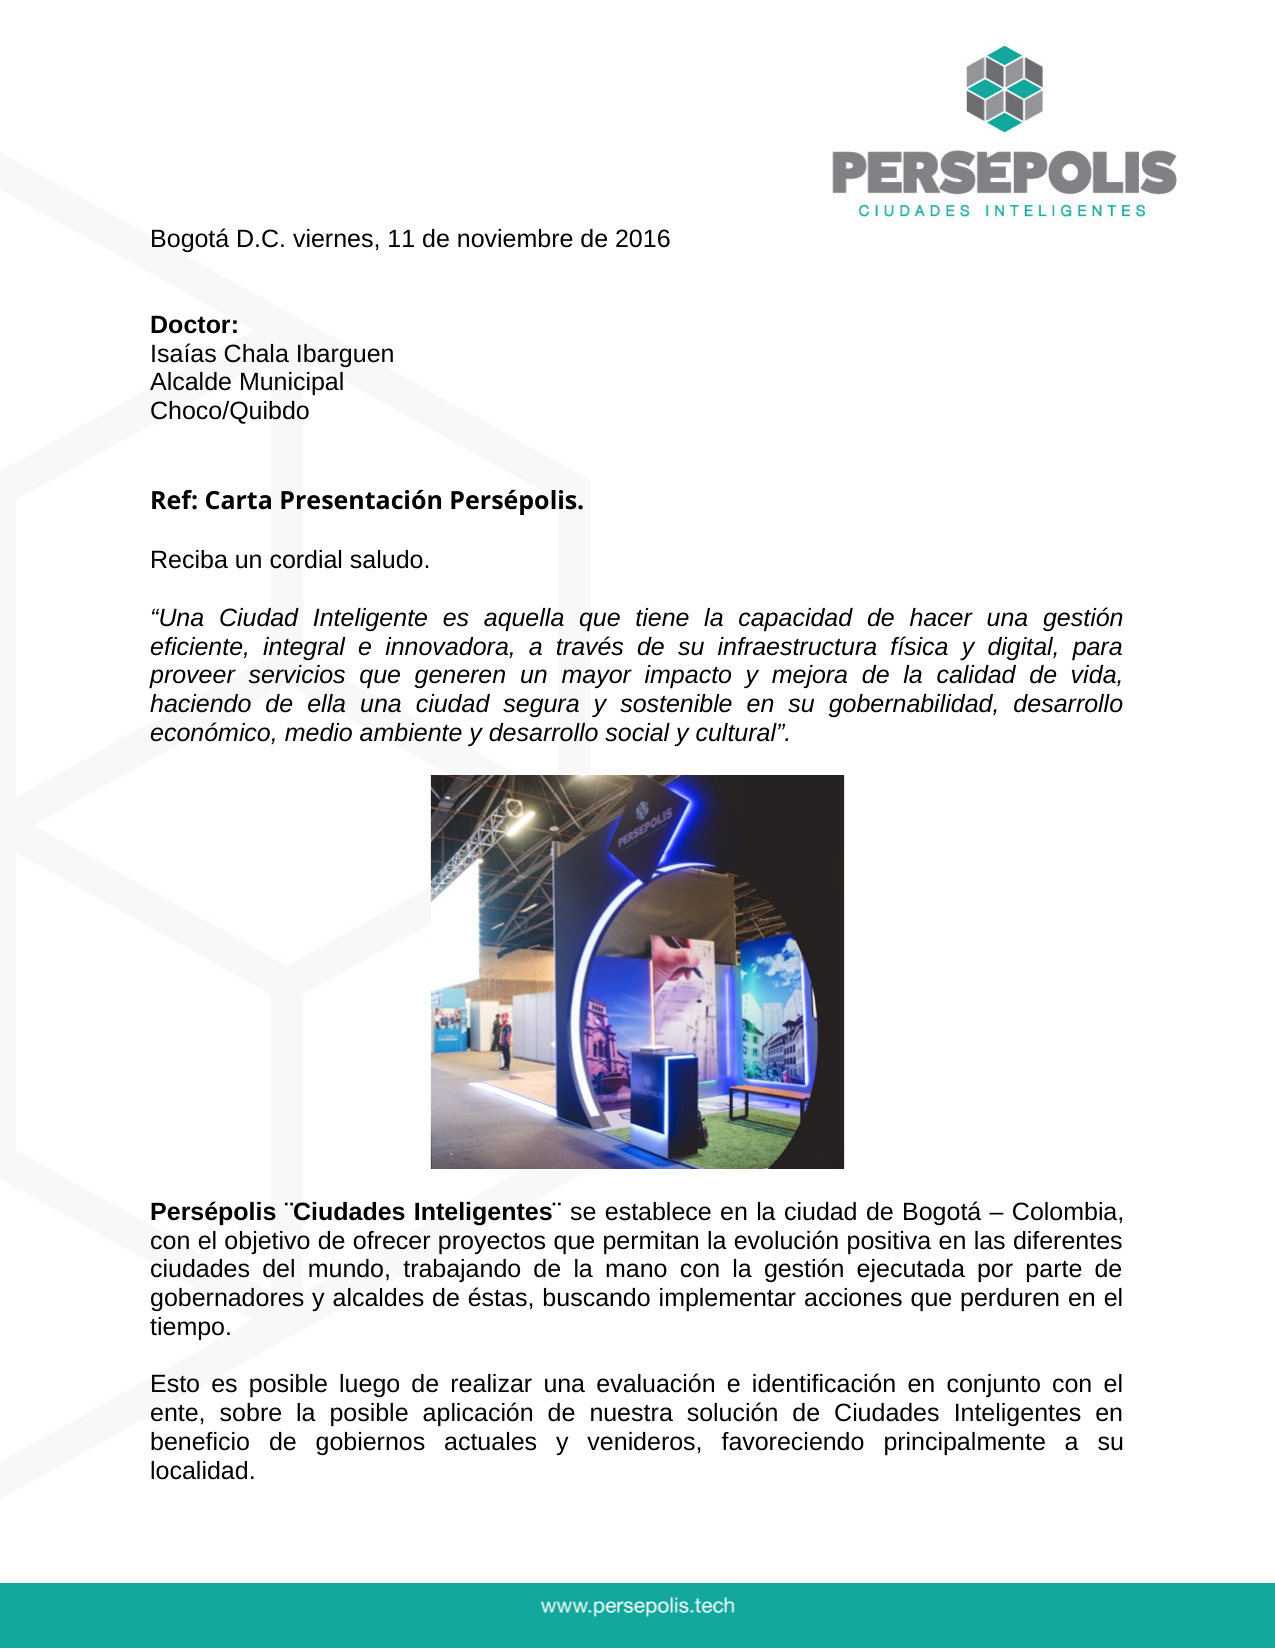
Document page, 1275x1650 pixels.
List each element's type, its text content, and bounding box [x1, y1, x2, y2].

text Alcalde Municipal [150, 367, 1125, 396]
text Choco/Quibdo [150, 396, 1125, 425]
text Ref: Carta Presentación Persépolis. [150, 482, 1125, 516]
picture [0, 0, 1275, 1648]
text Doctor: [150, 310, 1125, 339]
text Esto es posible luego de realizar una evaluación e identificación en conjunto con el ente, sobre la posible aplicación de nuestra solución de Ciudades Inteligentes en beneficio de gobiernos actuales y venideros, favoreciendo principalmente a su localidad. [150, 1369, 1125, 1484]
text Persépolis ¨Ciudades Inteligentes¨ se establece en la ciudad de Bogotá – Colombia, con el objetivo de ofrecer proyectos que permitan la evolución positiva en las diferentes ciudades del mundo, trabajando de la mano con la gestión ejecutada por parte de gobernadores y alcaldes de éstas, buscando implementar acciones que perduren en el tiempo. [150, 1197, 1125, 1341]
text Reciba un cordial saludo. [150, 545, 1125, 574]
text “Una Ciudad Inteligente es aquella que tiene la capacidad de hacer una gestión eficiente, integral e innovadora, a través de su infraestructura física y digital, para proveer servicios que generen un mayor impacto y mejora de la calidad de vida, haciendo de ella una ciudad segura y sostenible en su gobernabilidad, desarrollo económico, medio ambiente y desarrollo social y cultural”. [150, 603, 1125, 746]
text Isaías Chala Ibarguen [150, 339, 1125, 367]
text Bogotá D.C. viernes, 11 de noviembre de 2016 [150, 224, 1125, 252]
